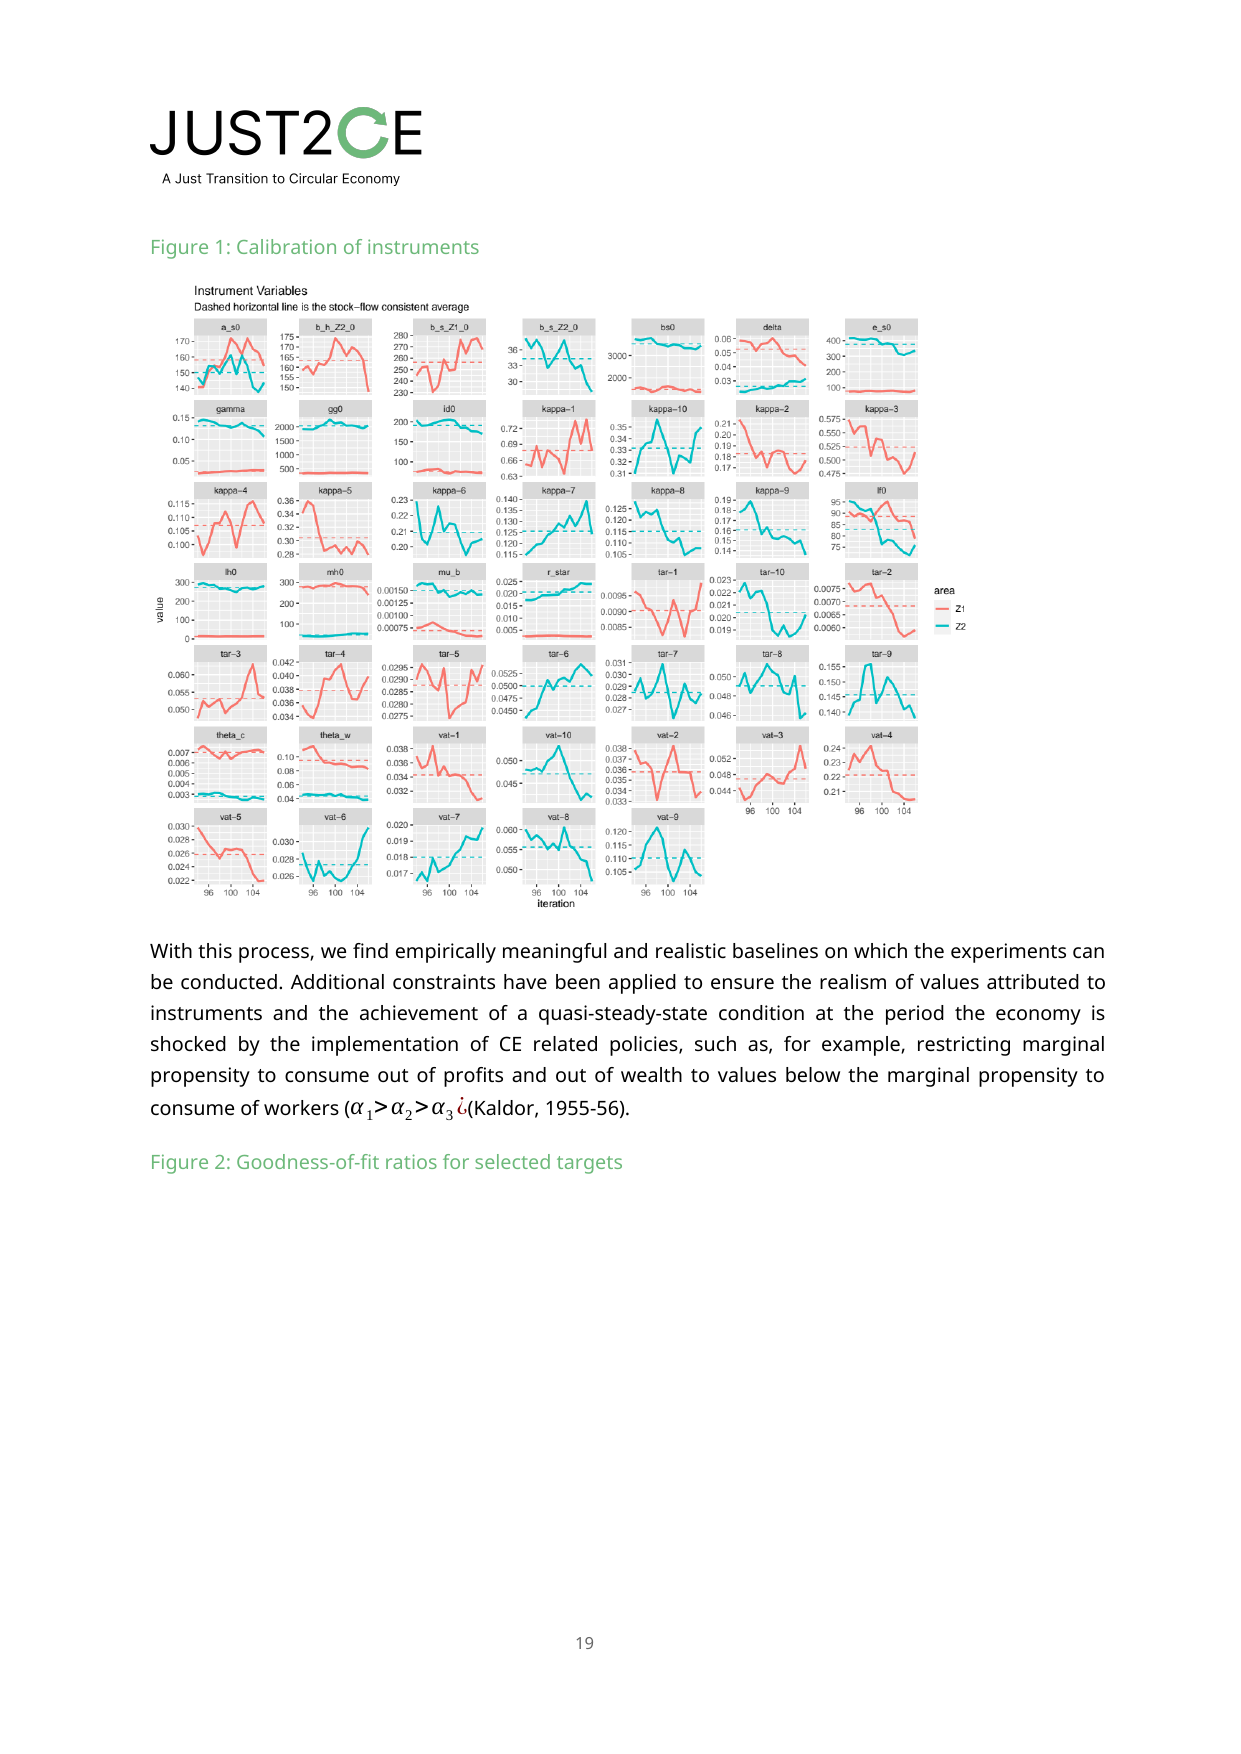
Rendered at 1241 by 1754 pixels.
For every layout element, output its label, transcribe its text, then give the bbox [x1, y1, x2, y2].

title Figure 1: Calibration of instruments [150, 233, 1107, 260]
title Figure 2: Goodness-of-fit ratios for selected targets [150, 1148, 1107, 1176]
title With this process, we find empirically meaningful and realistic baselines on which the experiments can be conducted. Additional constraints have been applied to ensure the realism of values attributed to instruments and the achievement of a quasi-steady-state condition at the period the economy is shocked by the implementation of CE related policies, such as, for example, restricting marginal propensity to consume out of profits and out of wealth to values below the marginal propensity to consume of workers ((Kaldor, 1955-56). [150, 938, 1107, 1124]
picture [150, 107, 422, 186]
